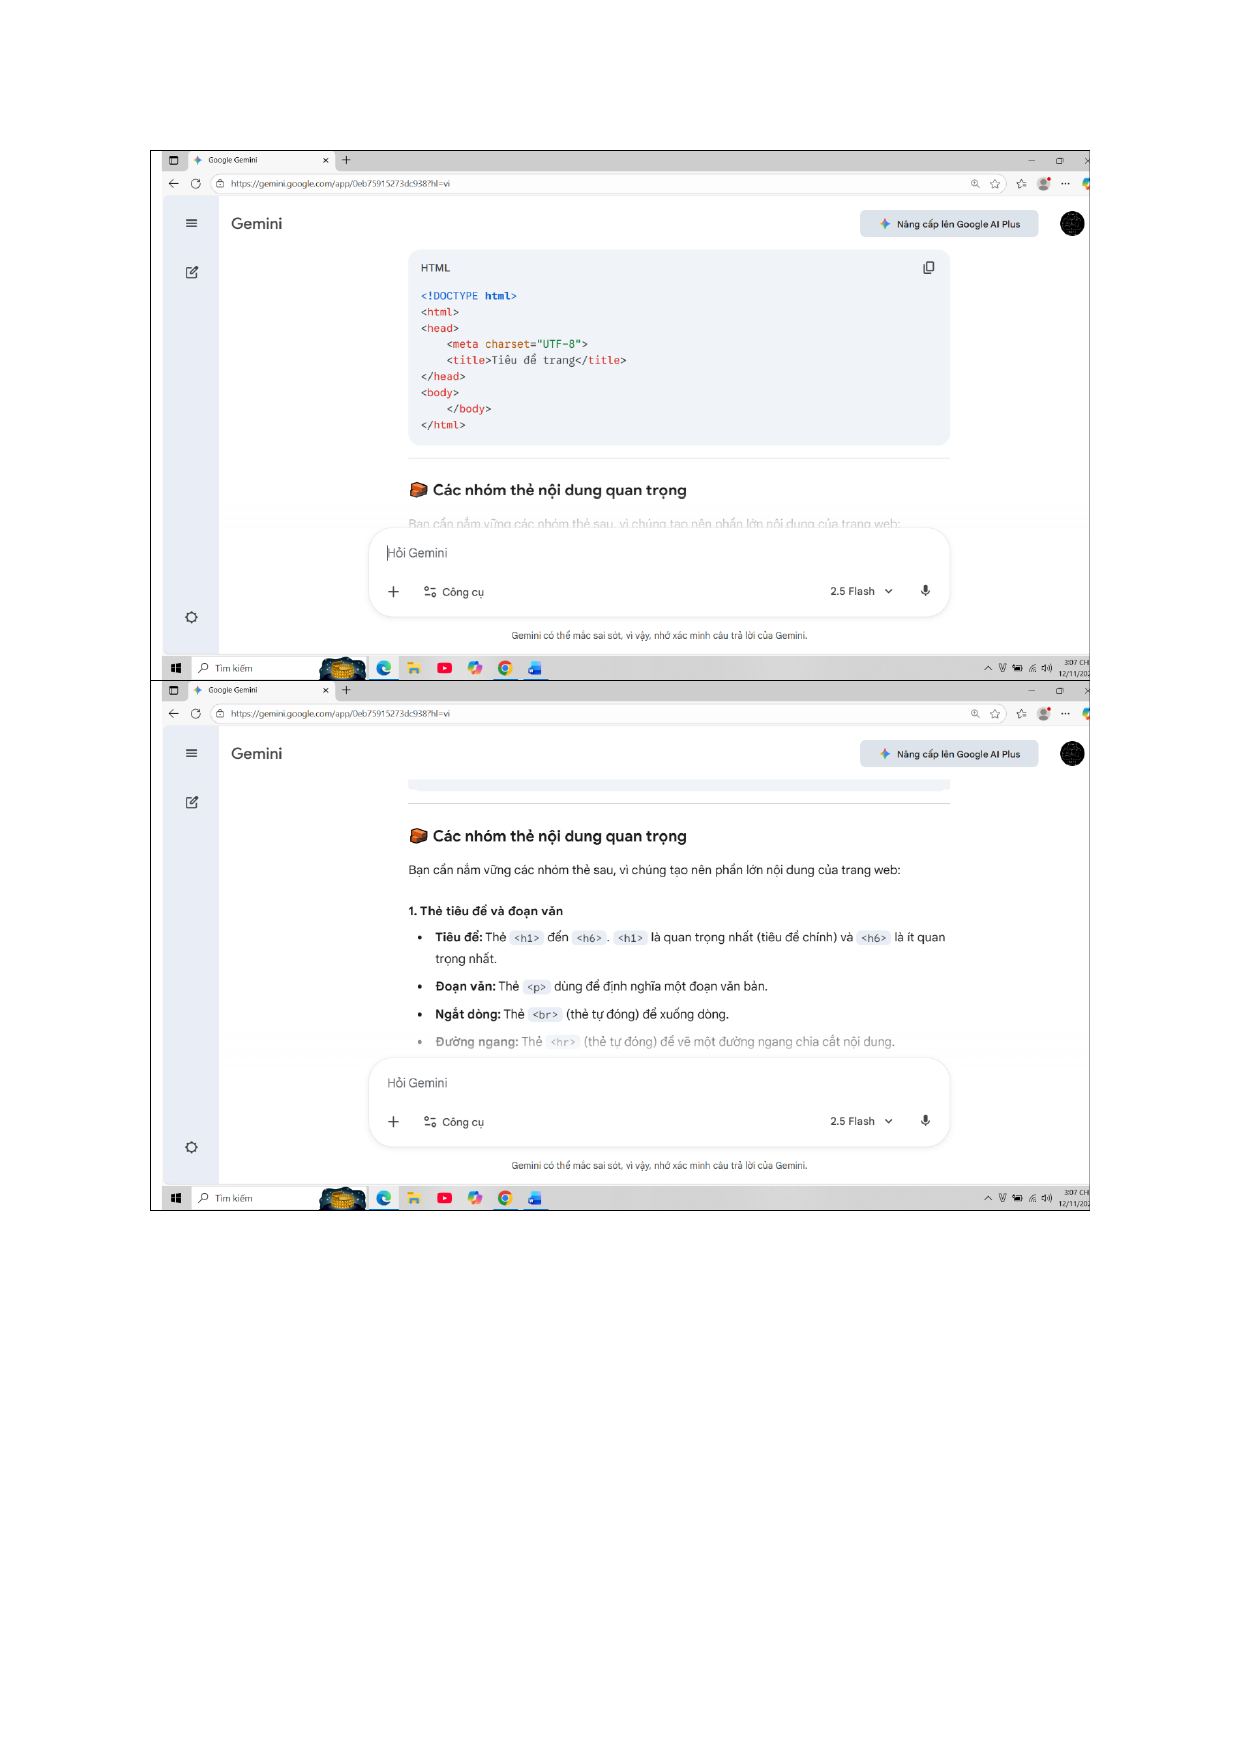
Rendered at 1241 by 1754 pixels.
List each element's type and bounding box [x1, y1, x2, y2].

table_cell [151, 681, 161, 1210]
table_cell [151, 151, 161, 680]
picture [161, 151, 1090, 680]
picture [161, 681, 1090, 1210]
